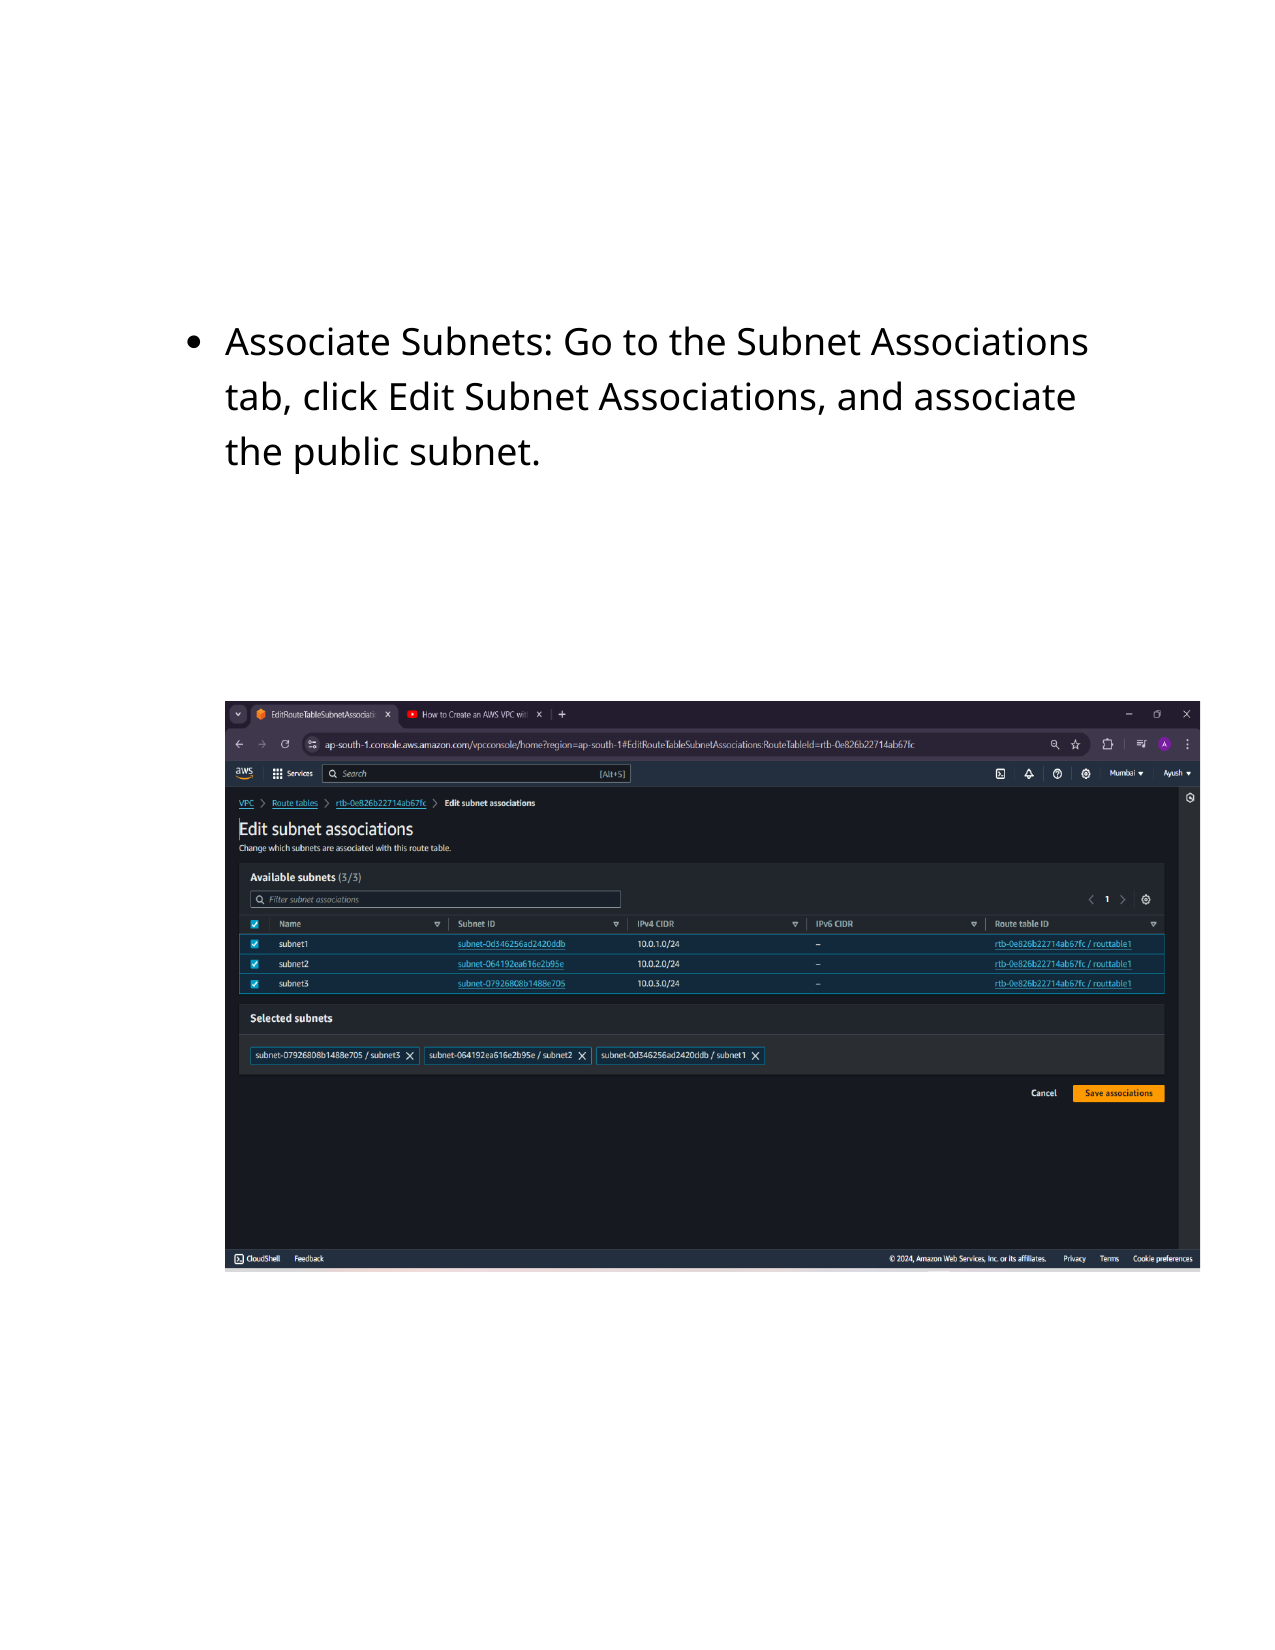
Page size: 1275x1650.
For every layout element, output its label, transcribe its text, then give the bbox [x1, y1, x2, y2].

picture [225, 701, 1200, 1272]
list Associate Subnets: Go to the Subnet Associations tab, click Edit Subnet Associations, and associate the public subnet. [187, 315, 1125, 477]
